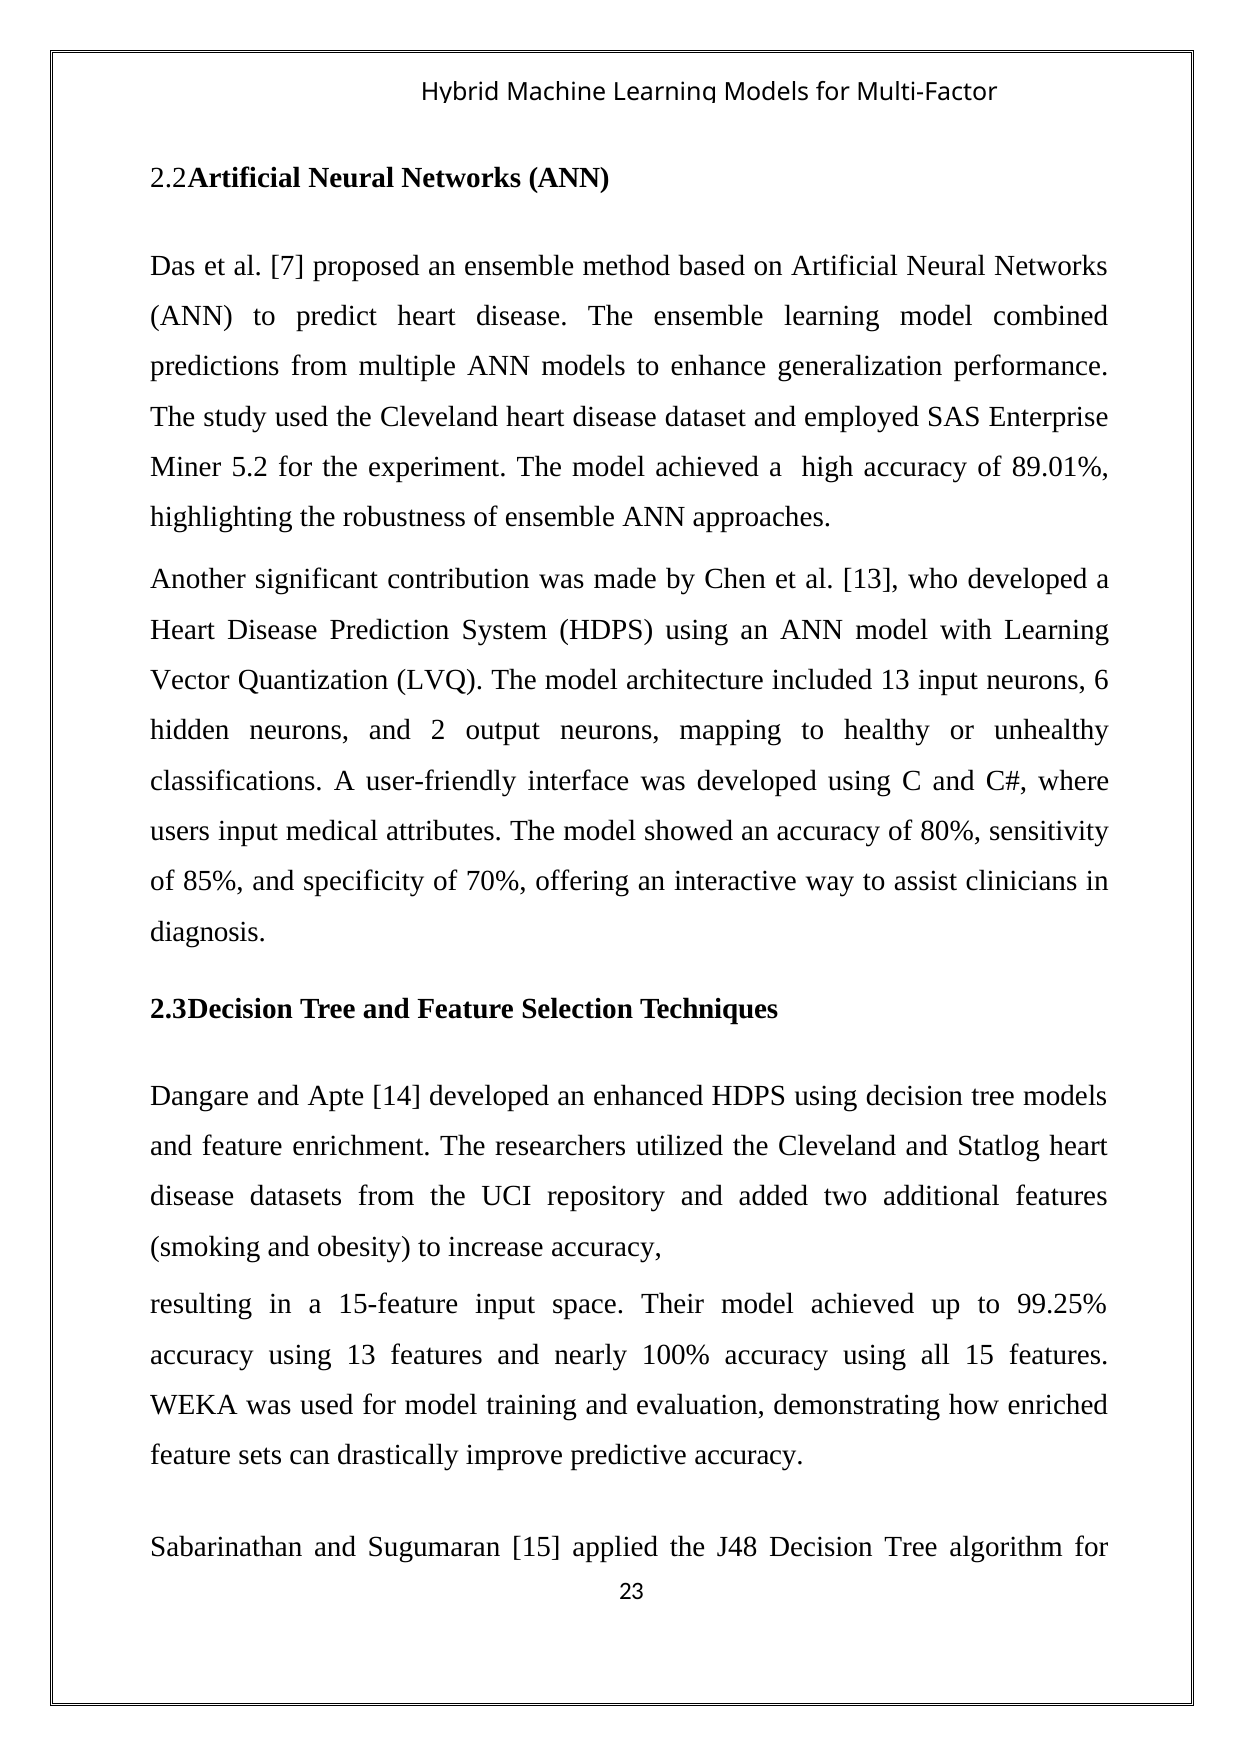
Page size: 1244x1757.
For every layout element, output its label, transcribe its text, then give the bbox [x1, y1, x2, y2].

list Decision Tree and Feature Selection Techniques [150, 991, 1155, 1025]
text Another significant contribution was made by Chen et al. [13], who developed a Heart Disease Prediction System (HDPS) using an ANN model with Learning Vector Quantization (LVQ). The model architecture included 13 input neurons, 6 hidden neurons, and 2 output neurons, mapping to healthy or unhealthy classifications. A user-friendly interface was developed using C and C#, where users input medical attributes. The model showed an accuracy of 80%, sensitivity of 85%, and specificity of 70%, offering an interactive way to assist clinicians in diagnosis. [150, 562, 1110, 947]
text Dangare and Apte [14] developed an enhanced HDPS using decision tree models and feature enrichment. The researchers utilized the Cleveland and Statlog heart disease datasets from the UCI repository and added two additional features (smoking and obesity) to increase accuracy, [150, 1078, 1109, 1262]
text resulting in a 15-feature input space. Their model achieved up to 99.25% accuracy using 13 features and nearly 100% accuracy using all 15 features. WEKA was used for model training and evaluation, demonstrating how enriched feature sets can drastically improve predictive accuracy. [150, 1287, 1109, 1471]
text Das et al. [7] proposed an ensemble method based on Artificial Neural Networks (ANN) to predict heart disease. The ensemble learning model combined predictions from multiple ANN models to enhance generalization performance. The study used the Cleveland heart disease dataset and employed SAS Enterprise Miner 5.2 for the experiment. The model achieved a high accuracy of 89.01%, highlighting the robustness of ensemble ANN approaches. [150, 248, 1109, 533]
list Artificial Neural Networks (ANN) [150, 161, 1155, 194]
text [150, 1529, 1110, 1563]
